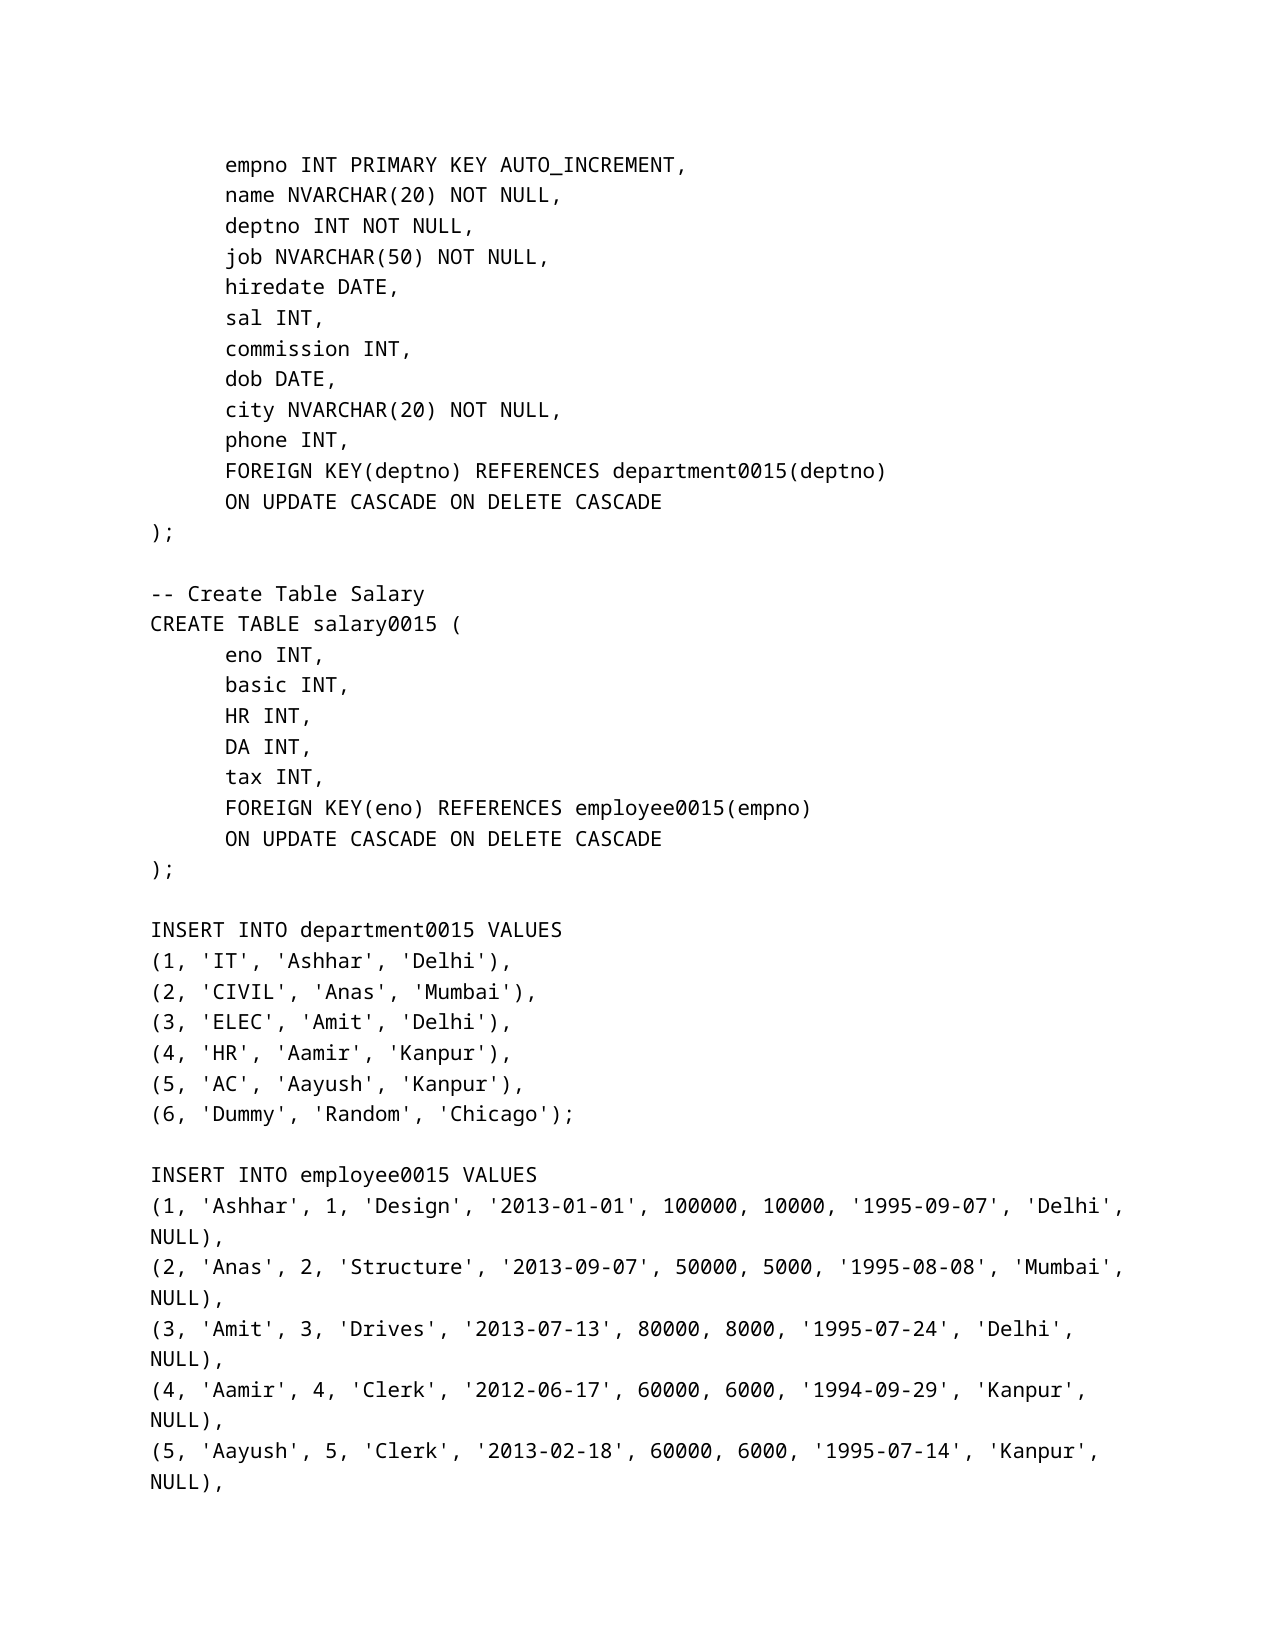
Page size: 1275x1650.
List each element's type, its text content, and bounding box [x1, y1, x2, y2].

text (4, 'Aamir', 4, 'Clerk', '2012-06-17', 60000, 6000, '1994-09-29', 'Kanpur', NULL), [150, 1375, 1125, 1434]
text FOREIGN KEY(eno) REFERENCES employee0015(empno) [150, 793, 1125, 822]
text eno INT, [150, 640, 1125, 668]
text ); [150, 854, 1125, 883]
text DA INT, [150, 732, 1125, 760]
text deptno INT NOT NULL, [150, 211, 1125, 240]
text (4, 'HR', 'Aamir', 'Kanpur'), [150, 1038, 1125, 1067]
text INSERT INTO employee0015 VALUES [150, 1161, 1125, 1189]
text commission INT, [150, 334, 1125, 362]
text (2, 'CIVIL', 'Anas', 'Mumbai'), [150, 977, 1125, 1005]
text -- Create Table Salary [150, 579, 1125, 607]
text (6, 'Dummy', 'Random', 'Chicago'); [150, 1099, 1125, 1128]
text (1, 'IT', 'Ashhar', 'Delhi'), [150, 946, 1125, 975]
text dob DATE, [150, 364, 1125, 393]
text (5, 'Aayush', 5, 'Clerk', '2013-02-18', 60000, 6000, '1995-07-14', 'Kanpur', NULL), [150, 1436, 1125, 1495]
text INSERT INTO department0015 VALUES [150, 916, 1125, 944]
text basic INT, [150, 671, 1125, 699]
text ON UPDATE CASCADE ON DELETE CASCADE [150, 487, 1125, 515]
text ON UPDATE CASCADE ON DELETE CASCADE [150, 824, 1125, 852]
text (1, 'Ashhar', 1, 'Design', '2013-01-01', 100000, 10000, '1995-09-07', 'Delhi', NULL), [150, 1191, 1125, 1250]
text empno INT PRIMARY KEY AUTO_INCREMENT, [150, 150, 1125, 178]
text name NVARCHAR(20) NOT NULL, [150, 181, 1125, 209]
text tax INT, [150, 762, 1125, 791]
text FOREIGN KEY(deptno) REFERENCES department0015(deptno) [150, 456, 1125, 485]
text (5, 'AC', 'Aayush', 'Kanpur'), [150, 1069, 1125, 1097]
text ); [150, 517, 1125, 546]
text CREATE TABLE salary0015 ( [150, 609, 1125, 638]
text city NVARCHAR(20) NOT NULL, [150, 395, 1125, 423]
text (2, 'Anas', 2, 'Structure', '2013-09-07', 50000, 5000, '1995-08-08', 'Mumbai', NULL), [150, 1252, 1125, 1312]
text job NVARCHAR(50) NOT NULL, [150, 242, 1125, 270]
text phone INT, [150, 426, 1125, 454]
text sal INT, [150, 303, 1125, 332]
text HR INT, [150, 701, 1125, 730]
text (3, 'Amit', 3, 'Drives', '2013-07-13', 80000, 8000, '1995-07-24', 'Delhi', NULL), [150, 1314, 1125, 1373]
text hiredate DATE, [150, 272, 1125, 301]
text (3, 'ELEC', 'Amit', 'Delhi'), [150, 1007, 1125, 1036]
